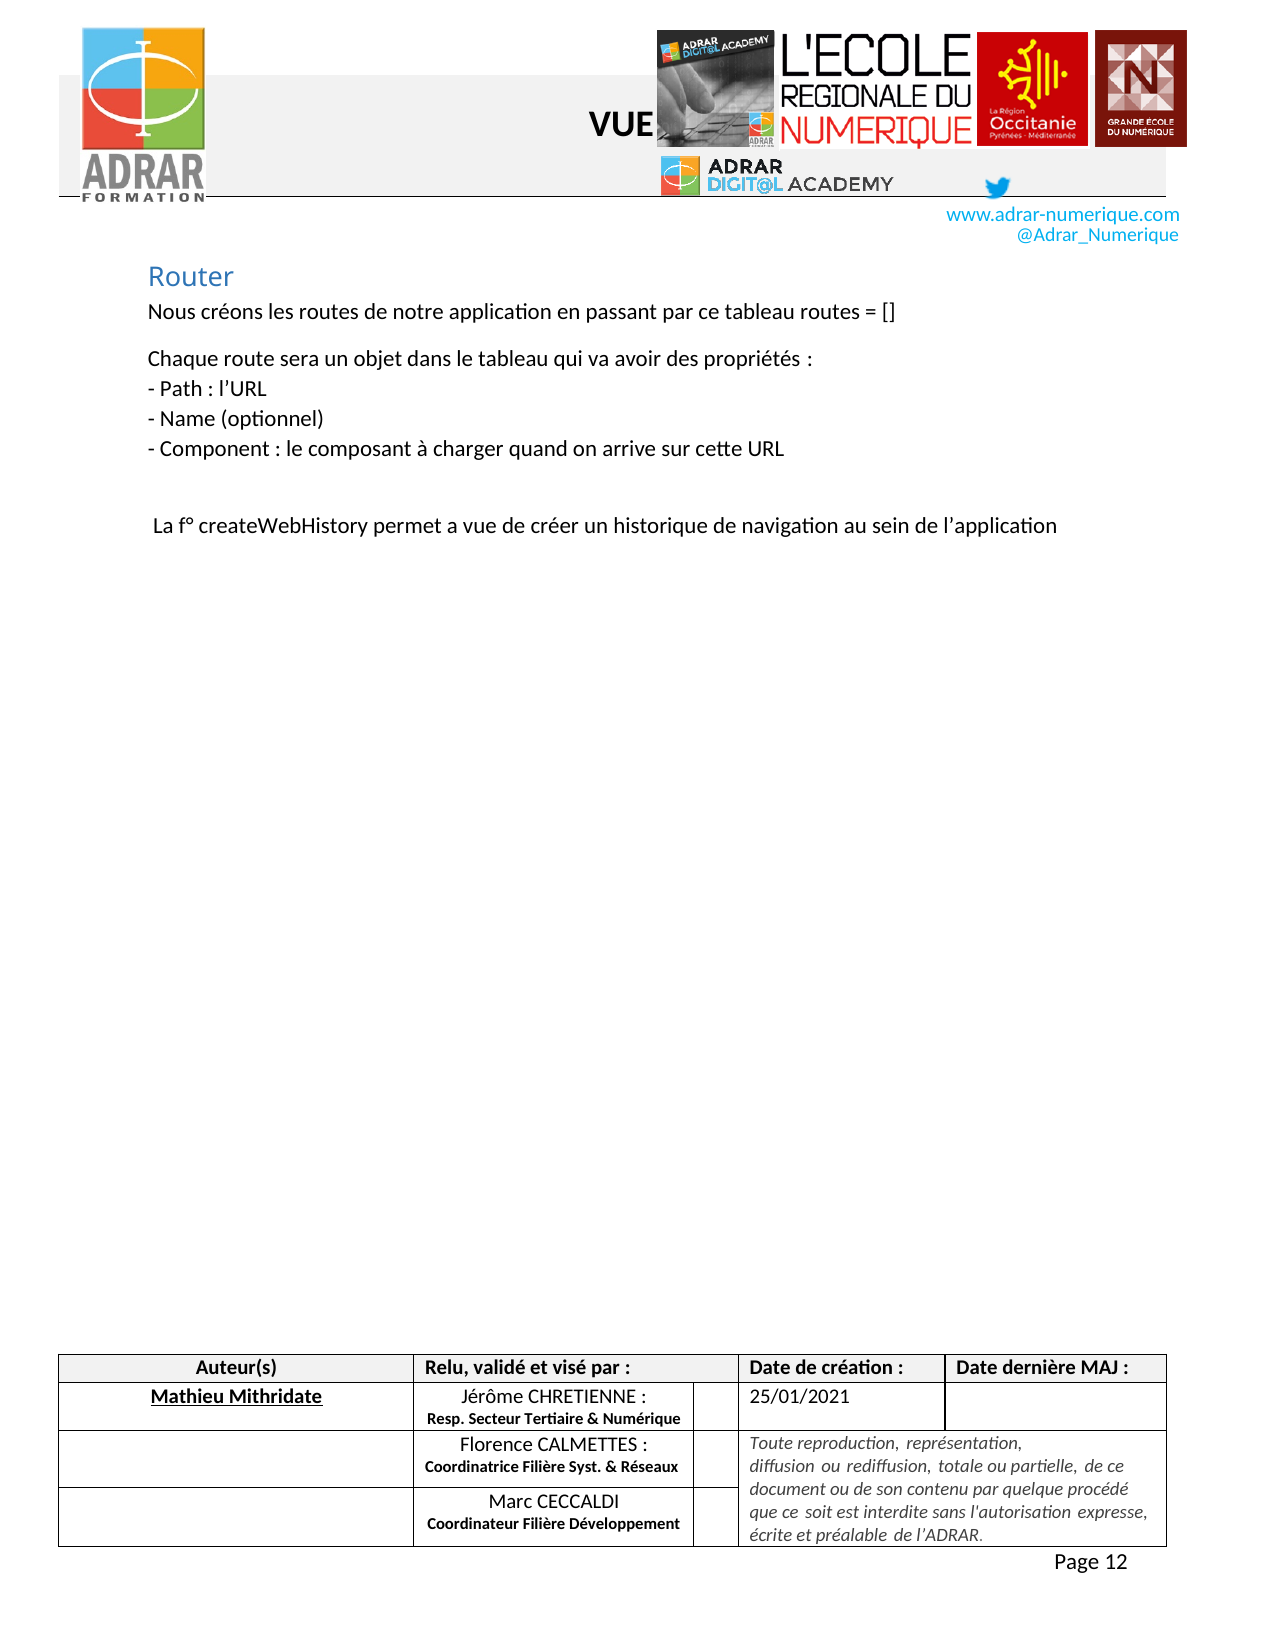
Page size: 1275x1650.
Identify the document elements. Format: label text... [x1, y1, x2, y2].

text Chaque route sera un objet dans le tableau qui va avoir des propriétés : - Path : l’URL - Name (optionnel) - Component : le composant à charger quand on arrive sur cette URL [148, 344, 1127, 462]
subtitle Router [148, 257, 1127, 294]
picture [647, 23, 1195, 208]
text La f° createWebHistory permet a vue de créer un historique de navigation au sein de l’application [148, 481, 1127, 539]
text Nous créons les routes de notre application en passant par ce tableau routes = [] [148, 297, 1127, 325]
picture [80, 25, 206, 204]
picture [981, 172, 1014, 203]
